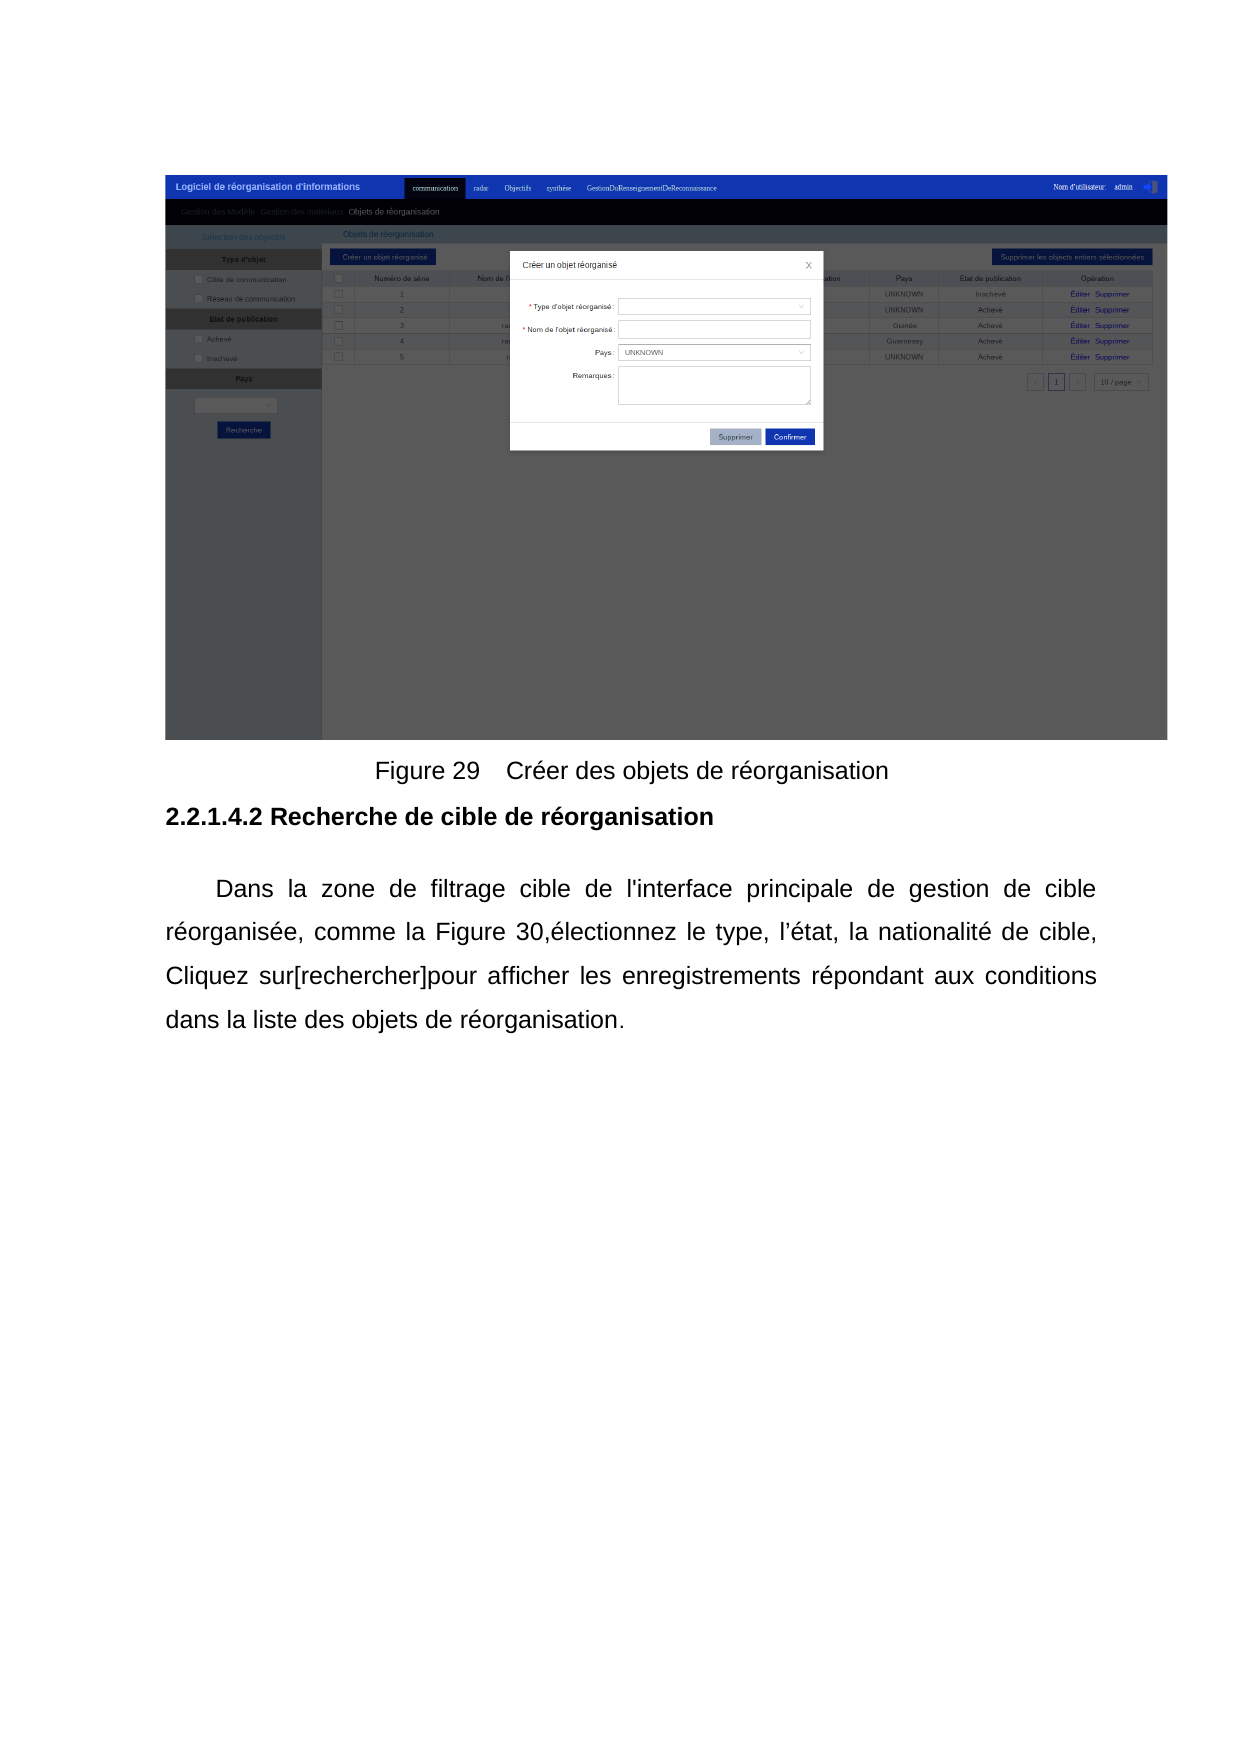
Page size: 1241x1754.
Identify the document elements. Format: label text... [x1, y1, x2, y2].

picture [165, 175, 1168, 740]
text Créer des objets de réorganisation [165, 756, 1098, 785]
text Dans la zone de filtrage cible de l'interface principale de gestion de cible réorganisée, comme la Figure 30,électionnez le type, l’état, la nationalité de cible, Cliquez sur[rechercher]pour afficher les enregistrements répondant aux conditions dans la liste des objets de réorganisation. [165, 862, 1098, 1037]
text Recherche de cible de réorganisation [165, 802, 1098, 831]
